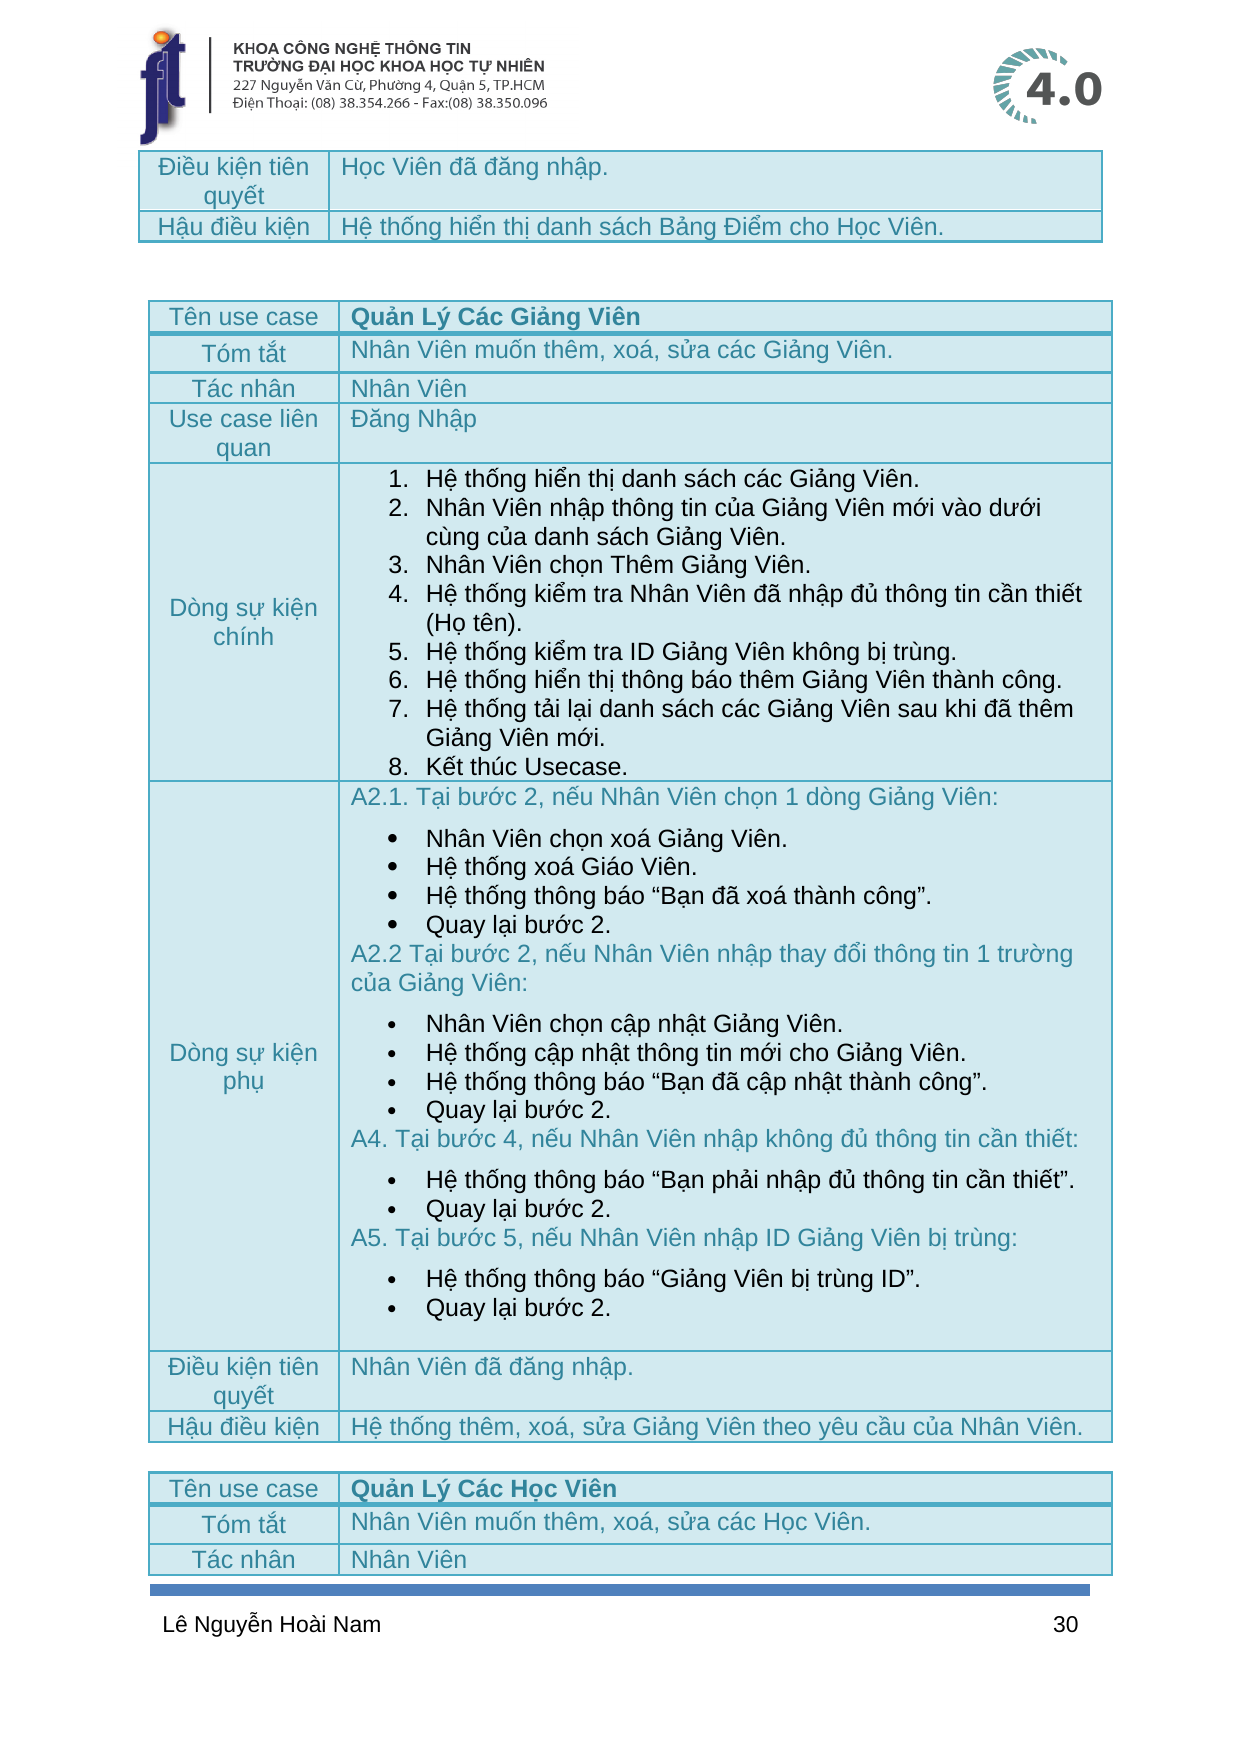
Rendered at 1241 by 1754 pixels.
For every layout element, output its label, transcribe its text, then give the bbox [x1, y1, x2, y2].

table_cell Hệ thống hiển thị danh sách các Giảng Viên. Nhân Viên nhập thông tin của Giảng Viên mới vào dưới cùng của danh sách Giảng Viên. Nhân Viên chọn Thêm Giảng Viên. Hệ thống kiểm tra Nhân Viên đã nhập đủ thông tin cần thiết (Họ tên). Hệ thống kiểm tra ID Giảng Viên không bị trùng. Hệ thống hiển thị thông báo thêm Giảng Viên thành công. Hệ thống tải lại danh sách các Giảng Viên sau khi đã thêm Giảng Viên mới. Kết thúc Usecase. [340, 464, 1111, 780]
table_header Quản Lý Các Học Viên [340, 1474, 1111, 1502]
table_cell Điều kiện tiên quyết [150, 1352, 338, 1410]
table_cell Nhân Viên muốn thêm, xoá, sửa các Giảng Viên. [340, 336, 1111, 371]
table_cell Đăng Nhập [340, 404, 1111, 462]
picture [117, 21, 580, 167]
table_header Tên use case [150, 302, 338, 331]
table_cell A2.1. Tại bước 2, nếu Nhân Viên chọn 1 dòng Giảng Viên: Nhân Viên chọn xoá Giảng Viên. Hệ thống xoá Giáo Viên. Hệ thống thông báo “Bạn đã xoá thành công”. Quay lại bước 2. A2.2 Tại bước 2, nếu Nhân Viên nhập thay đổi thông tin 1 trường của Giảng Viên: Nhân Viên chọn cập nhật Giảng Viên. Hệ thống cập nhật thông tin mới cho Giảng Viên. Hệ thống thông báo “Bạn đã cập nhật thành công”. Quay lại bước 2. A4. Tại bước 4, nếu Nhân Viên nhập không đủ thông tin cần thiết: Hệ thống thông báo “Bạn phải nhập đủ thông tin cần thiết”. Quay lại bước 2. A5. Tại bước 5, nếu Nhân Viên nhập ID Giảng Viên bị trùng: Hệ thống thông báo “Giảng Viên bị trùng ID”. Quay lại bước 2. [340, 782, 1111, 1350]
table_cell Hệ thống hiển thị danh sách Bảng Điểm cho Học Viên. [330, 212, 1101, 240]
table_cell Tóm tắt [150, 1507, 338, 1543]
table_header Tên use case [150, 1474, 338, 1502]
table_cell Dòng sự kiện phụ [150, 782, 338, 1350]
table_cell Hậu điều kiện [140, 212, 328, 240]
table_cell Hệ thống thêm, xoá, sửa Giảng Viên theo yêu cầu của Nhân Viên. [340, 1412, 1111, 1441]
table_cell Nhân Viên [340, 374, 1111, 402]
table_cell Hậu điều kiện [150, 1412, 338, 1441]
table_cell Nhân Viên đã đăng nhập. [340, 1352, 1111, 1410]
picture [985, 41, 1108, 127]
table_cell Dòng sự kiện chính [150, 464, 338, 780]
table_cell Nhân Viên muốn thêm, xoá, sửa các Học Viên. [340, 1507, 1111, 1543]
table_cell Học Viên đã đăng nhập. [330, 152, 1101, 209]
table_cell Use case liên quan [150, 404, 338, 462]
table_cell Nhân Viên [340, 1545, 1111, 1574]
table_cell Tác nhân [150, 1545, 338, 1574]
table_cell Điều kiện tiên quyết [140, 152, 328, 209]
table_cell Tác nhân [150, 374, 338, 402]
table_header Quản Lý Các Giảng Viên [340, 302, 1111, 331]
table_cell Tóm tắt [150, 336, 338, 371]
